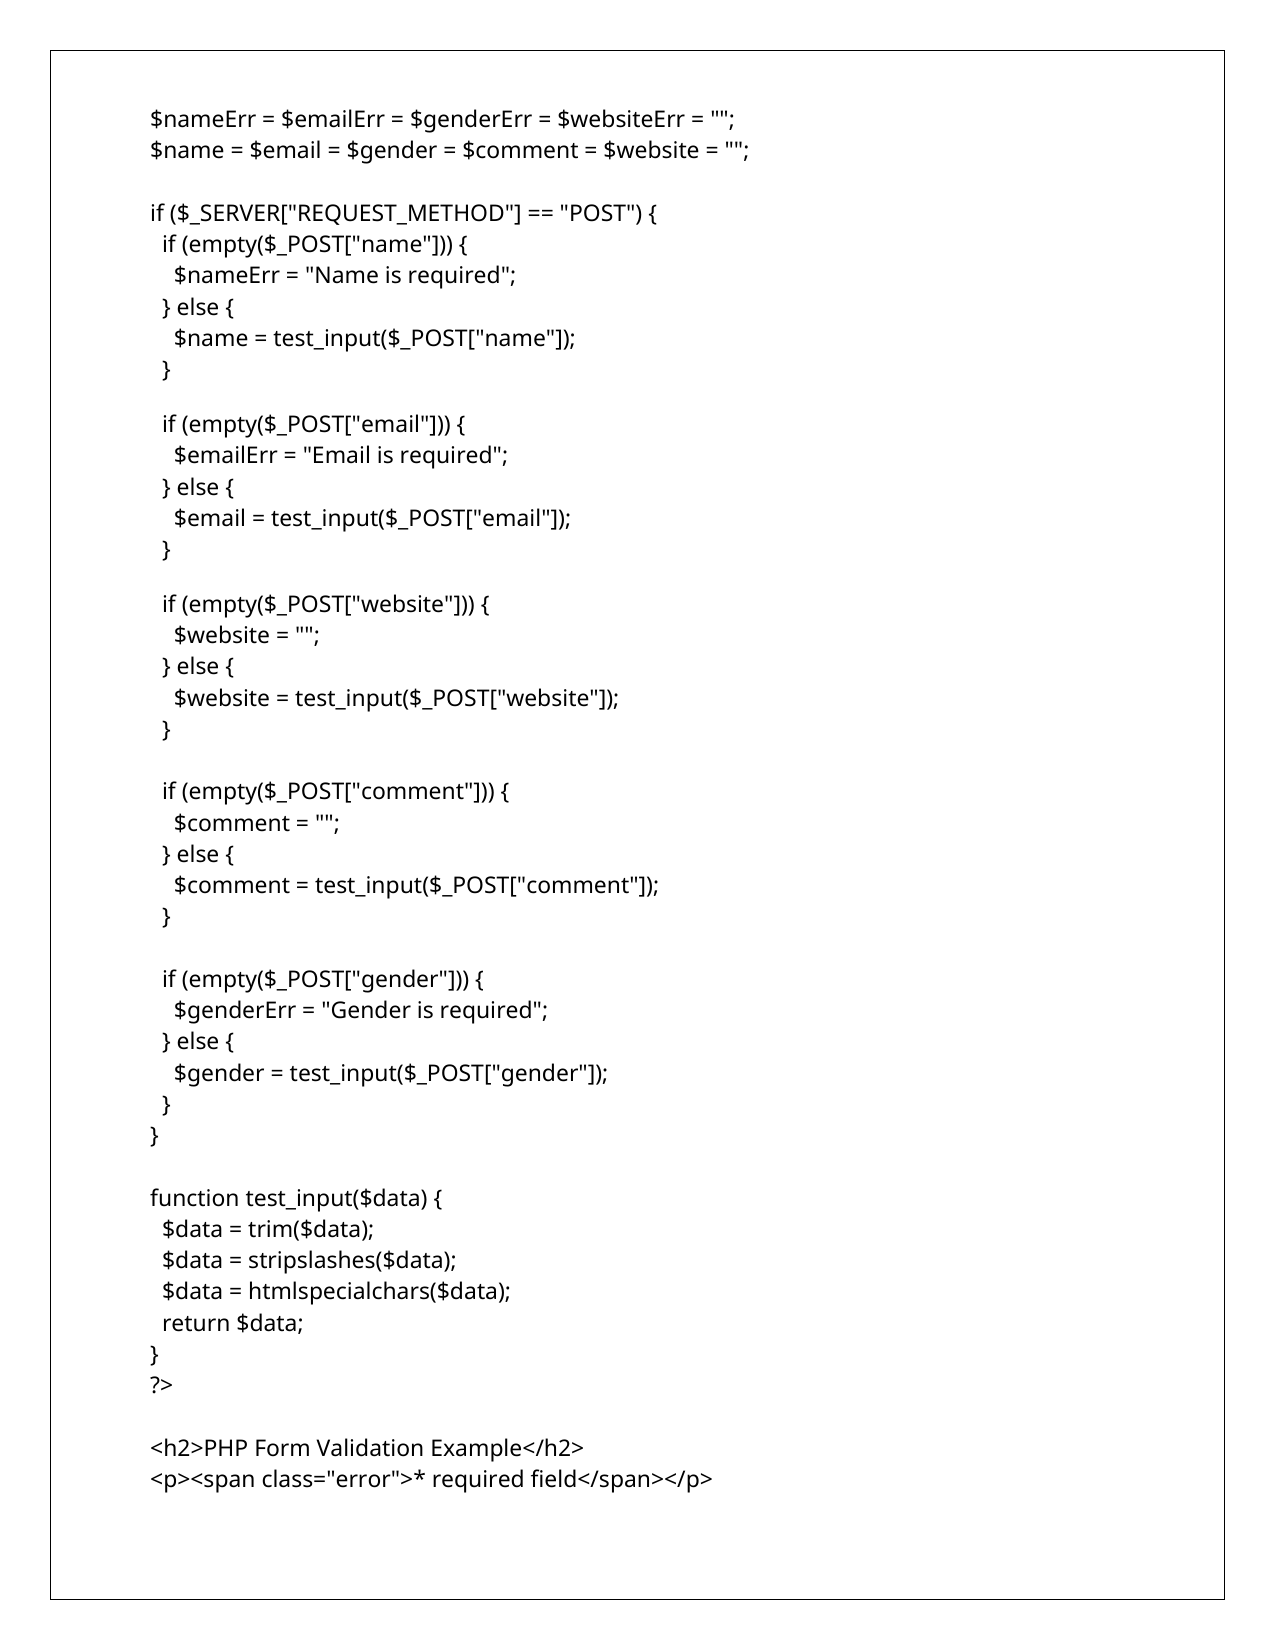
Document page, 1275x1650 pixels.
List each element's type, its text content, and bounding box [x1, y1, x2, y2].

text $emailErr = "Email is required"; [150, 439, 1125, 470]
text $data = trim($data); [150, 1213, 1125, 1244]
text $gender = test_input($_POST["gender"]); [150, 1057, 1125, 1088]
text } else { [150, 291, 1125, 322]
text if (empty($_POST["gender"])) { [150, 963, 1125, 994]
text if ($_SERVER["REQUEST_METHOD"] == "POST") { [150, 197, 1125, 228]
text if (empty($_POST["name"])) { [150, 228, 1125, 259]
text } else { [150, 650, 1125, 682]
text <p><span class="error">* required field</span></p> [150, 1463, 1125, 1494]
text <h2>PHP Form Validation Example</h2> [150, 1432, 1125, 1463]
text if (empty($_POST["website"])) { [150, 588, 1125, 619]
text } [150, 1338, 1125, 1369]
text $website = ""; [150, 619, 1125, 650]
text $data = stripslashes($data); [150, 1244, 1125, 1275]
text } [150, 713, 1125, 744]
text } [150, 1119, 1125, 1150]
text $website = test_input($_POST["website"]); [150, 682, 1125, 713]
text } [150, 900, 1125, 932]
text } else { [150, 470, 1125, 502]
text if (empty($_POST["comment"])) { [150, 775, 1125, 807]
text function test_input($data) { [150, 1182, 1125, 1213]
text $genderErr = "Gender is required"; [150, 994, 1125, 1025]
text } [150, 533, 1125, 564]
text ?> [150, 1369, 1125, 1400]
text if (empty($_POST["email"])) { [150, 408, 1125, 439]
text } [150, 353, 1125, 384]
text $nameErr = "Name is required"; [150, 259, 1125, 291]
text $name = $email = $gender = $comment = $website = ""; [150, 134, 1125, 166]
text $data = htmlspecialchars($data); [150, 1275, 1125, 1307]
text } [150, 1088, 1125, 1119]
text return $data; [150, 1307, 1125, 1338]
text } else { [150, 838, 1125, 869]
text $comment = test_input($_POST["comment"]); [150, 869, 1125, 900]
text } else { [150, 1025, 1125, 1057]
text $name = test_input($_POST["name"]); [150, 322, 1125, 353]
text $comment = ""; [150, 807, 1125, 838]
text $nameErr = $emailErr = $genderErr = $websiteErr = ""; [150, 103, 1125, 134]
text $email = test_input($_POST["email"]); [150, 502, 1125, 533]
